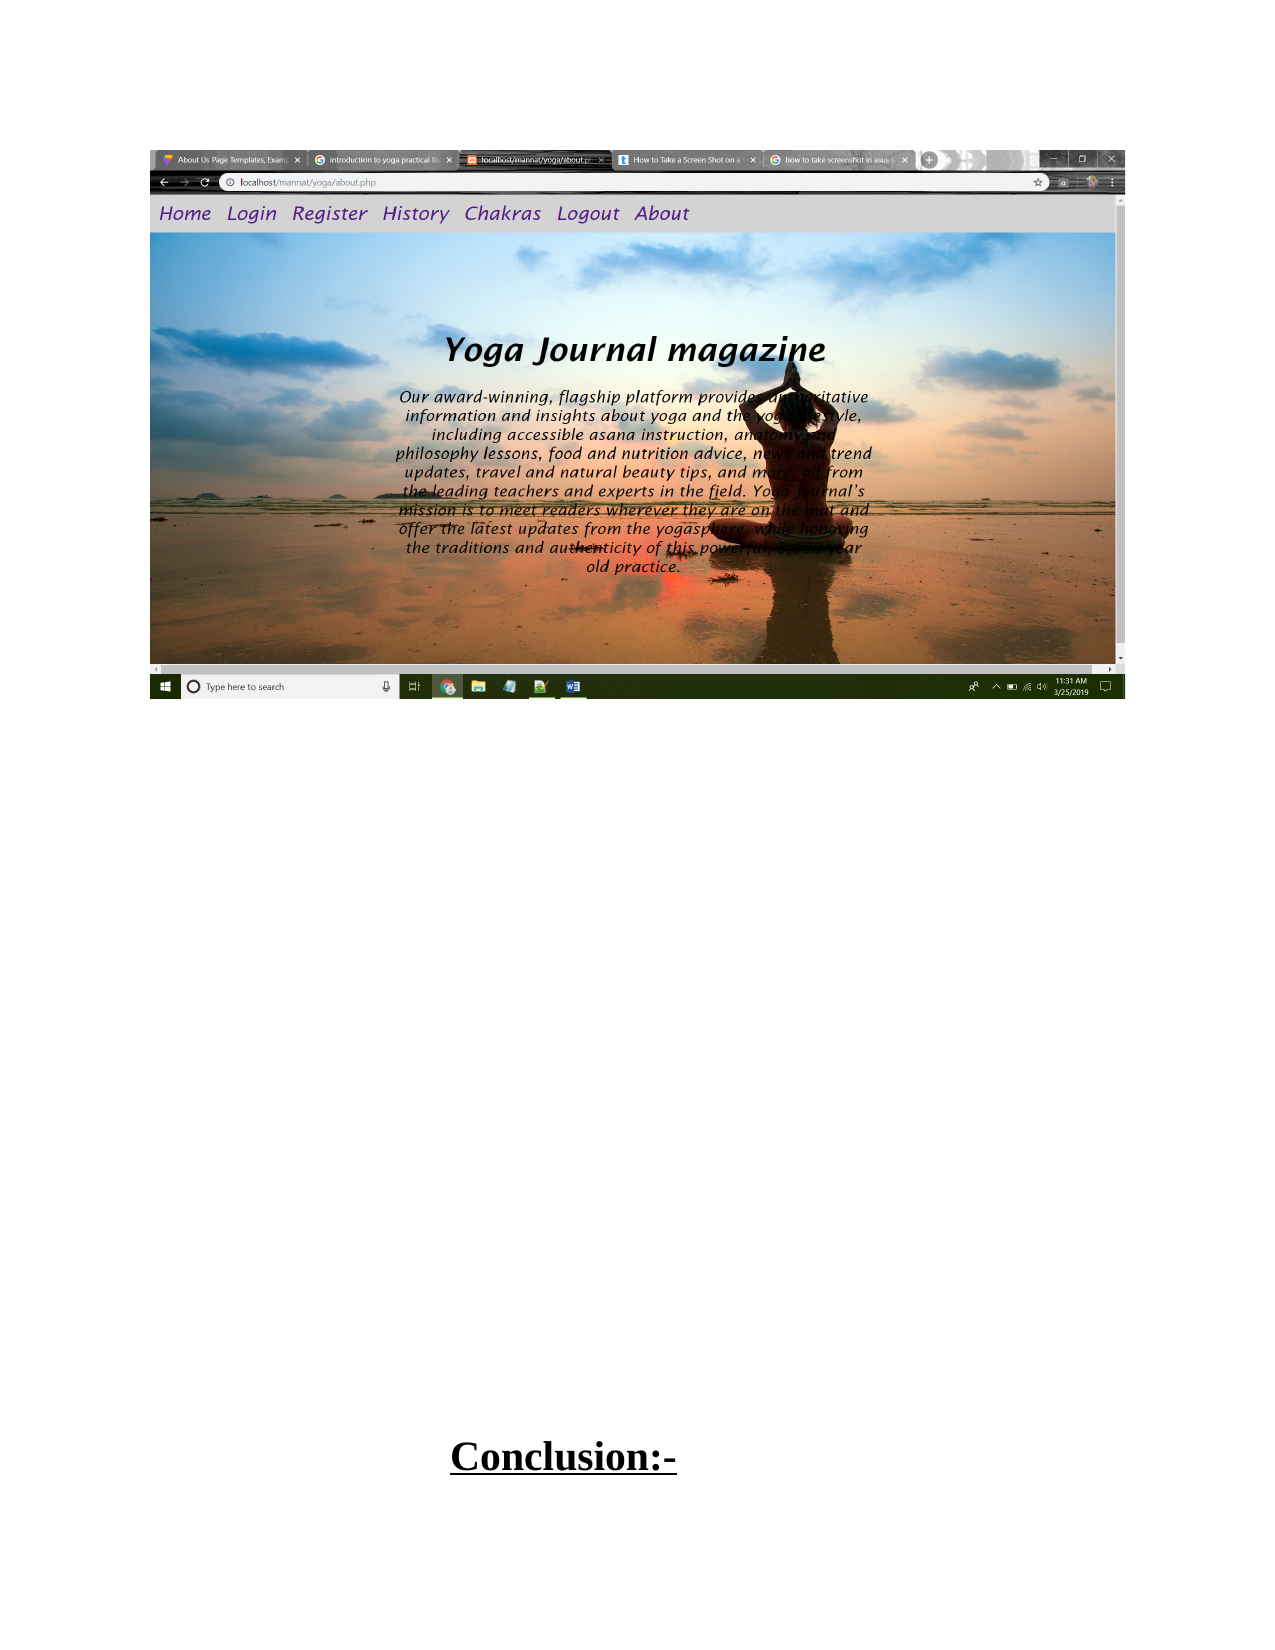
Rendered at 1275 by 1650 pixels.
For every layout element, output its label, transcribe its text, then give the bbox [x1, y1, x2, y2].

picture [150, 150, 1125, 699]
text Conclusion:- [150, 1432, 1125, 1479]
